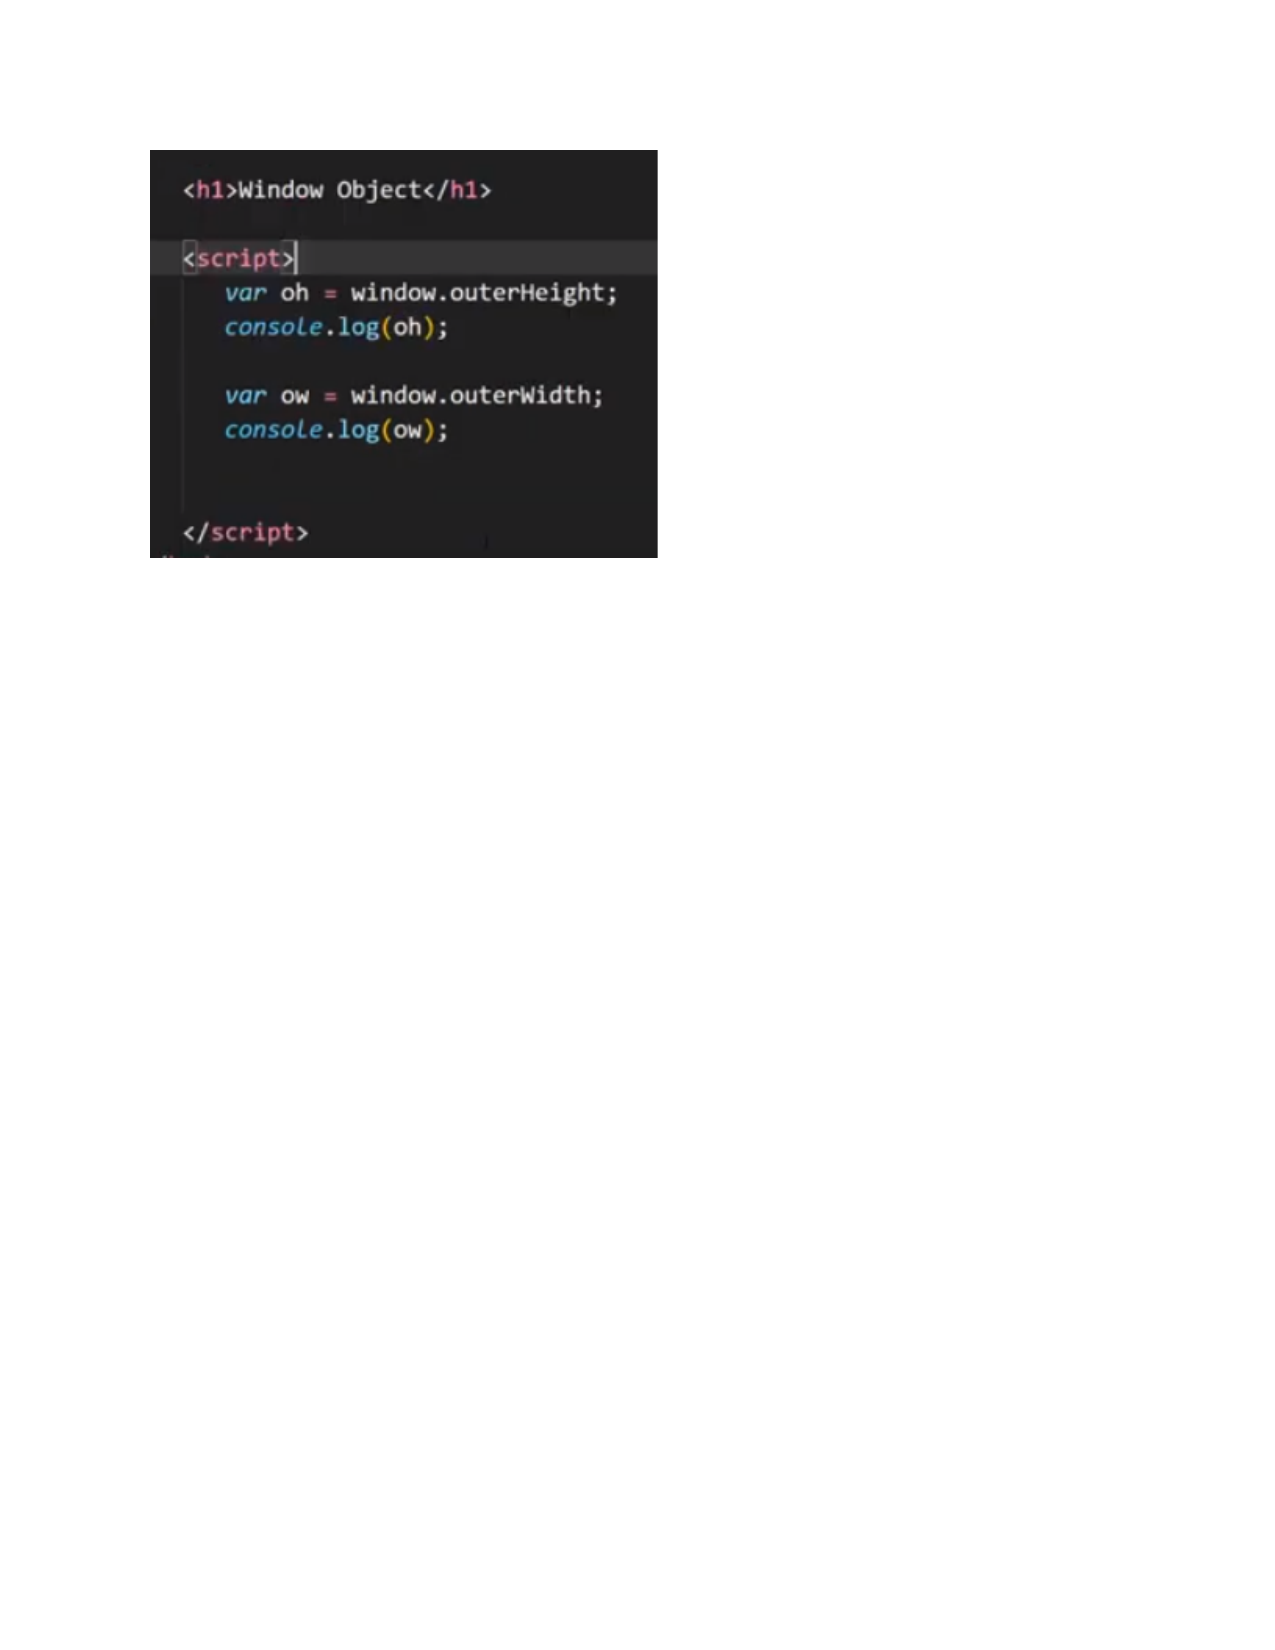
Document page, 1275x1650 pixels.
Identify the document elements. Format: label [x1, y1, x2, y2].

picture [150, 150, 658, 558]
